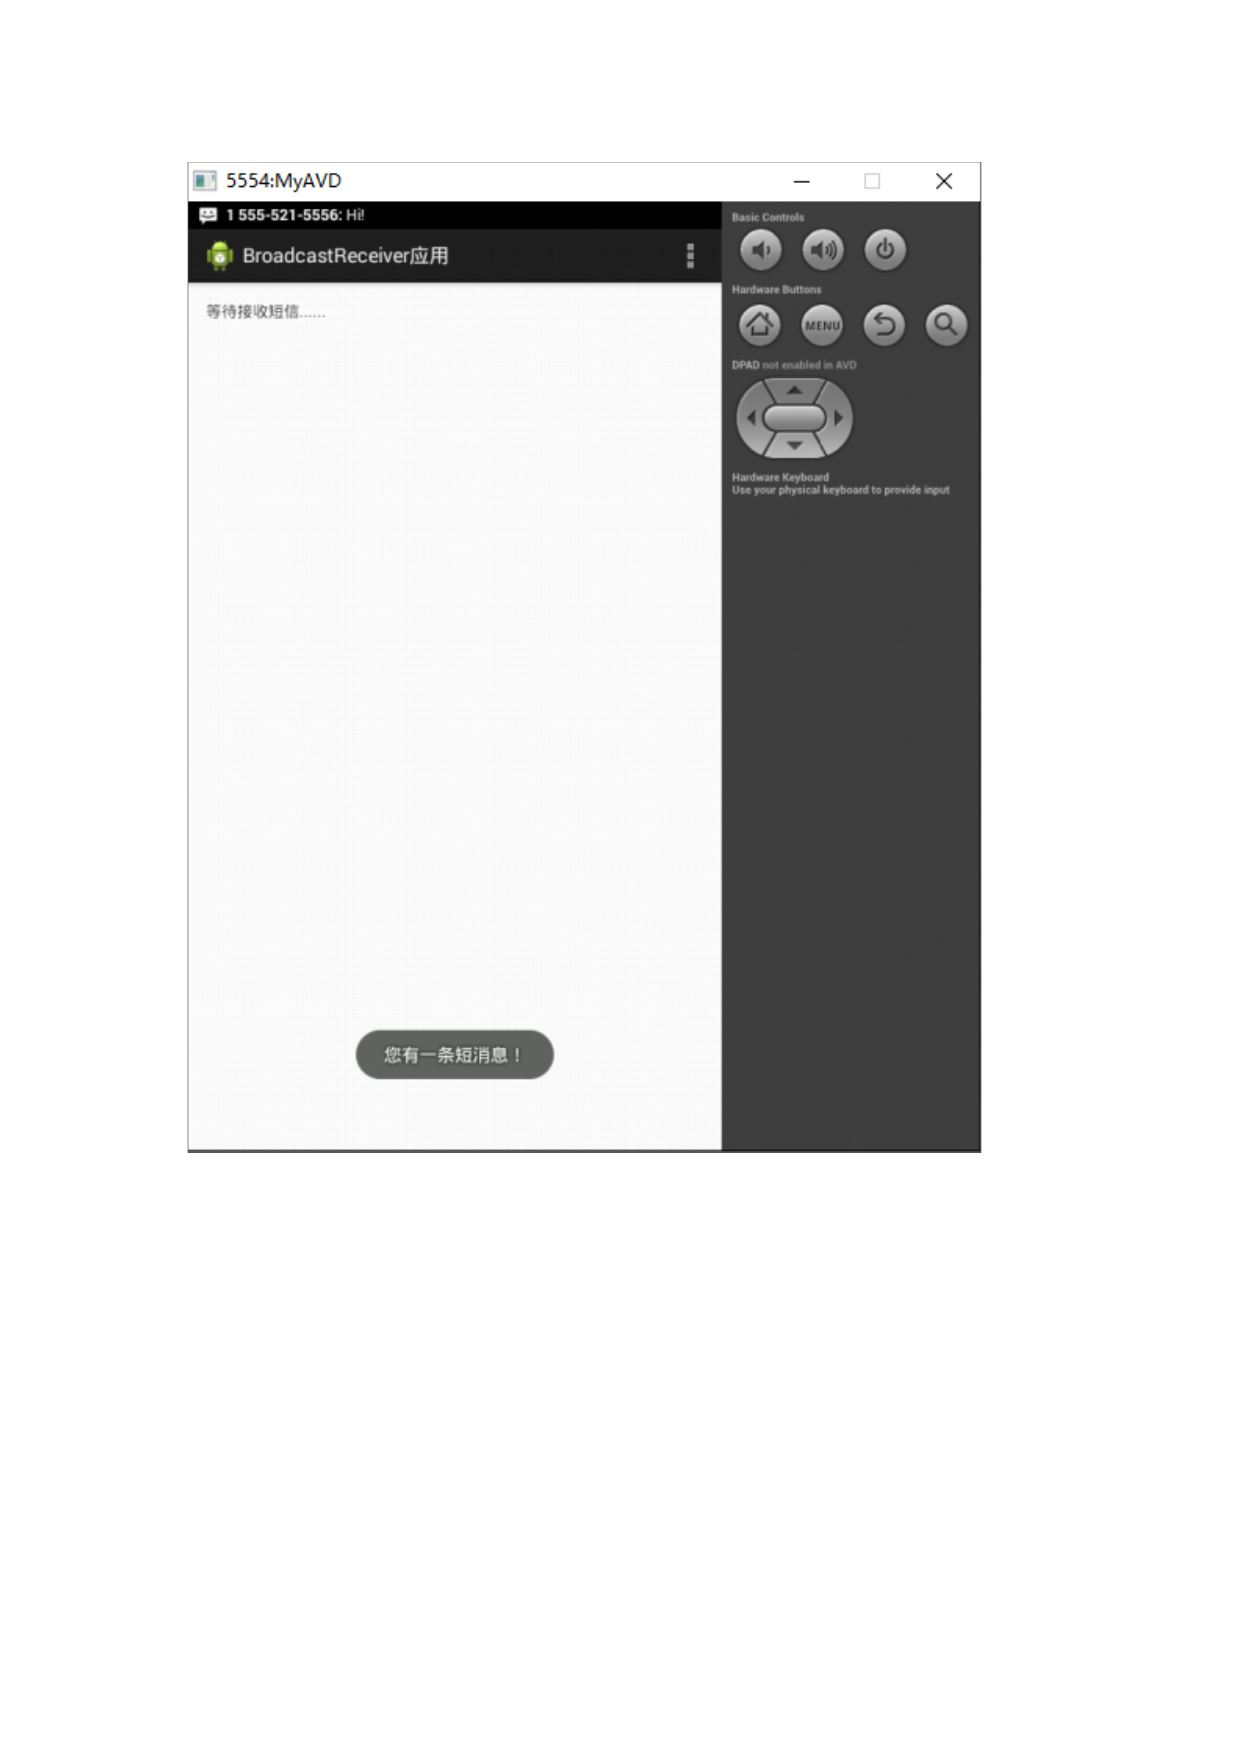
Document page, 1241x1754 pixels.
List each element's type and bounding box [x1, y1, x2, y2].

picture [187, 162, 982, 1153]
